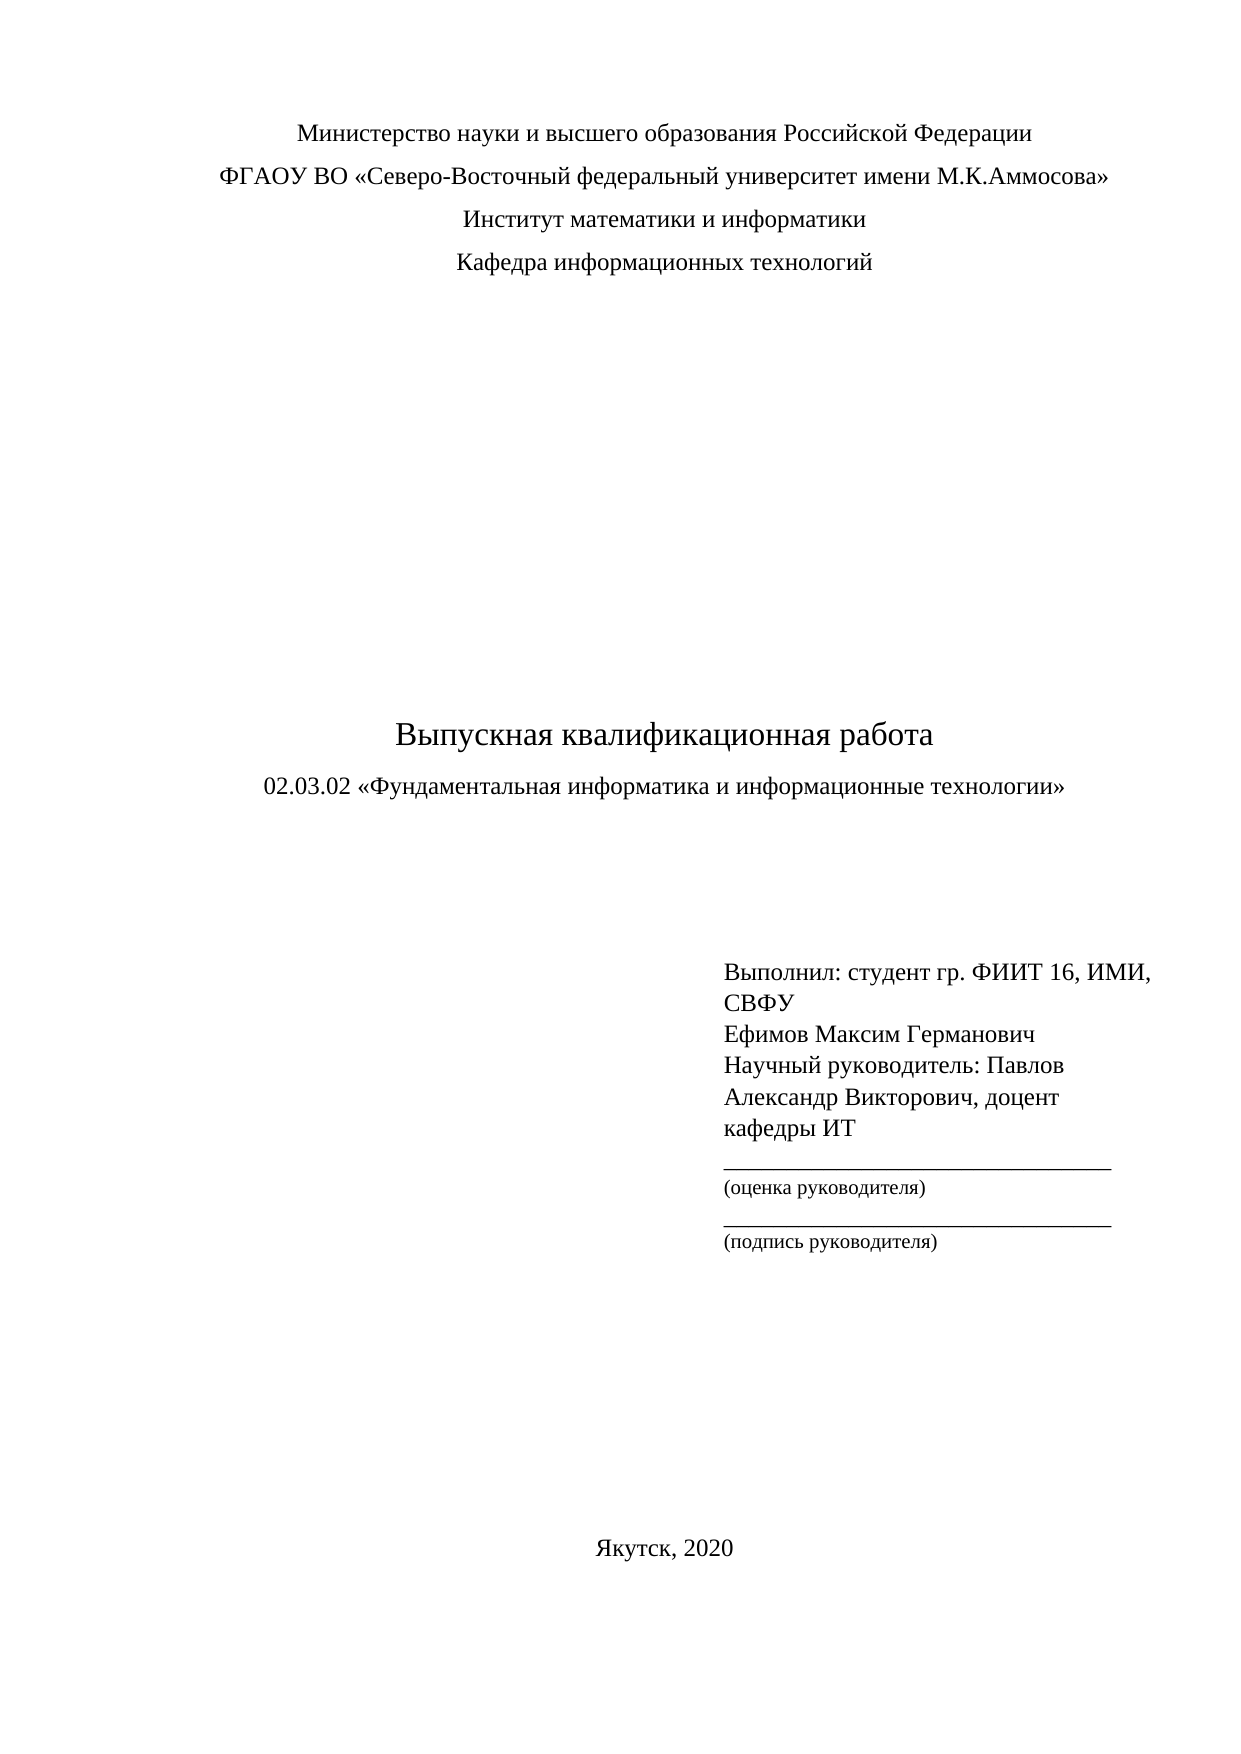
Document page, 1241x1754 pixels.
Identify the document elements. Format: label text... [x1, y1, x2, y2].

text Якутск, 2020 [177, 1533, 1152, 1562]
text (подпись руководителя) [723, 1229, 1152, 1253]
text Министерство науки и высшего образования Российской Федерации [177, 118, 1152, 147]
text Ефимов Максим Германович [723, 1019, 1152, 1048]
text ФГАОУ ВО «Северо-Восточный федеральный университет имени М.К.Аммосова» [177, 161, 1152, 190]
text _______________________________ [723, 1201, 1152, 1229]
text Кафедра информационных технологий [177, 247, 1152, 276]
text (оценка руководителя) [723, 1175, 1152, 1199]
text _______________________________ [723, 1144, 1152, 1172]
text Институт математики и информатики [177, 204, 1152, 233]
text Научный руководитель: Павлов Александр Викторович, доцент кафедры ИТ [723, 1051, 1152, 1141]
text Выполнил: студент гр. ФИИТ 16, ИМИ, СВФУ [723, 957, 1152, 1017]
text Выпускная квалификационная работа [177, 714, 1152, 752]
text 02.03.02 «Фундаментальная информатика и информационные технологии» [177, 771, 1152, 800]
